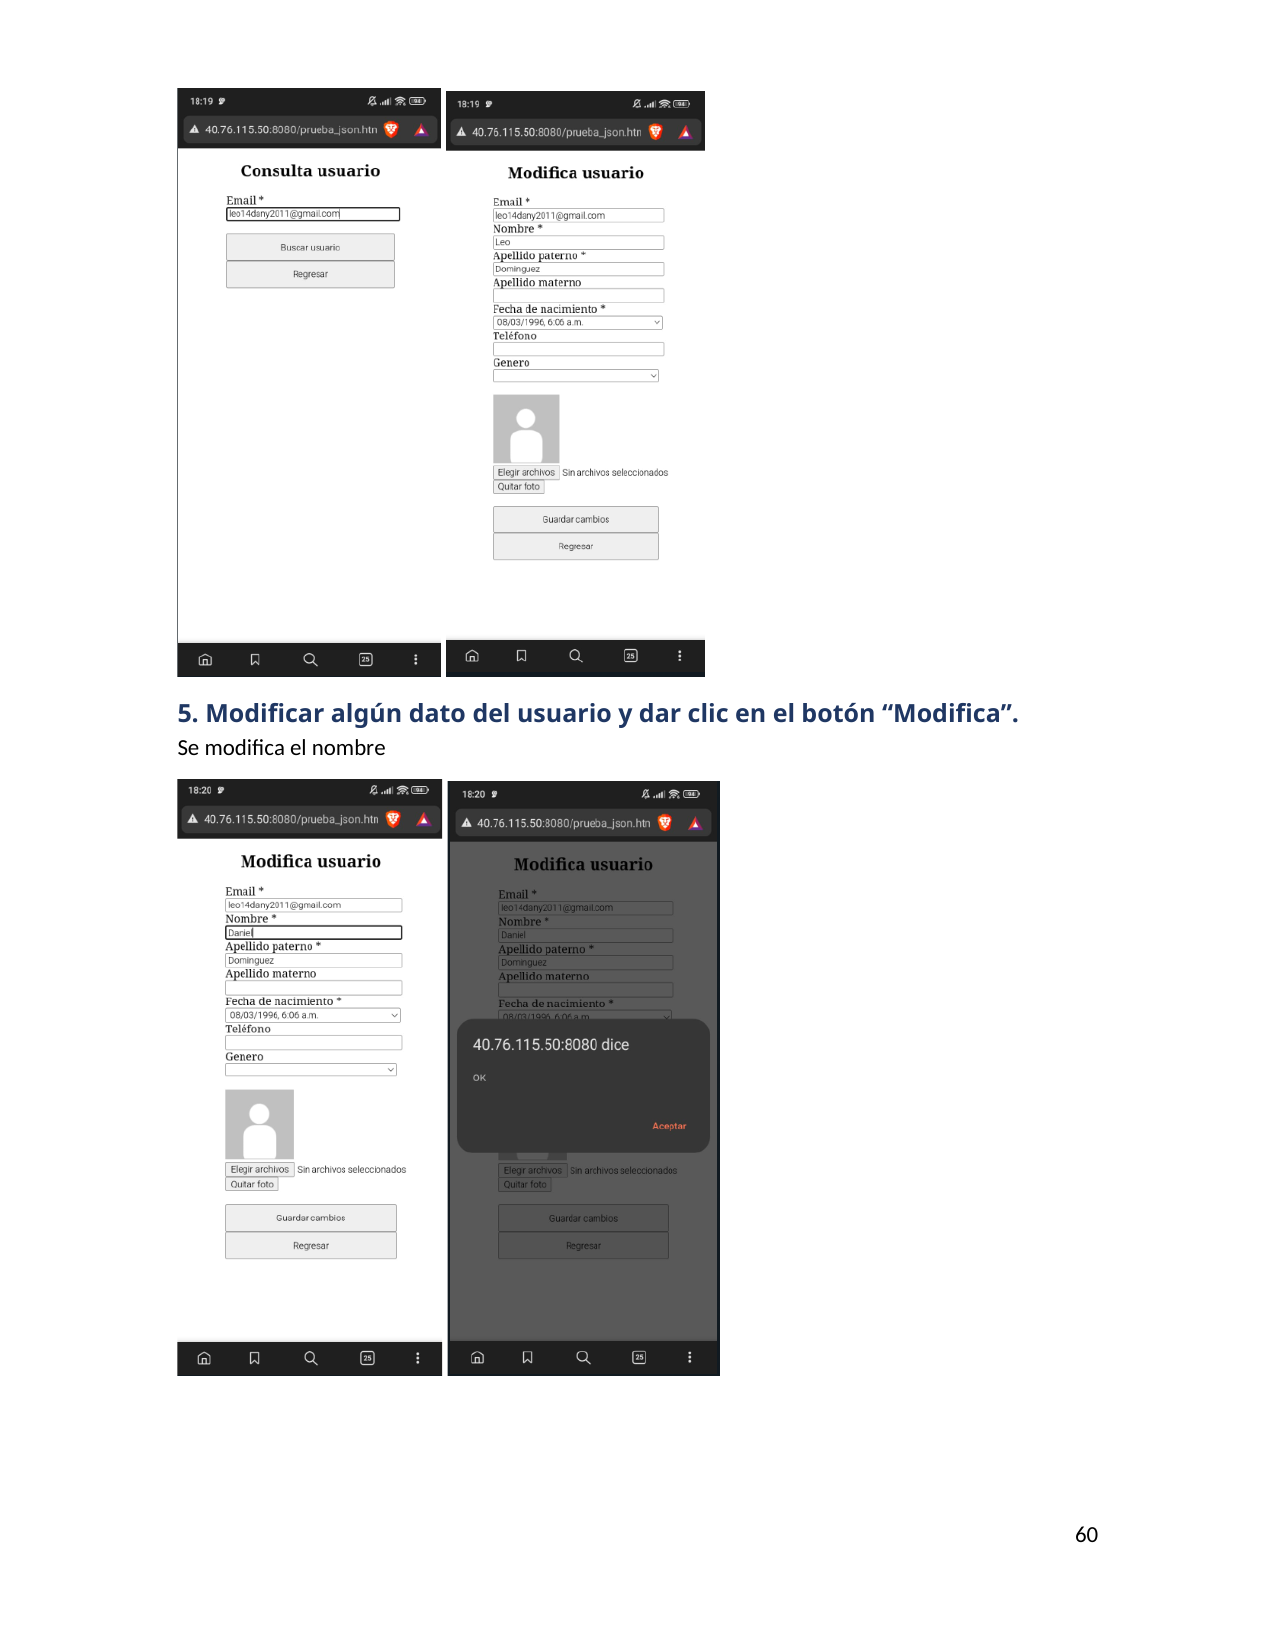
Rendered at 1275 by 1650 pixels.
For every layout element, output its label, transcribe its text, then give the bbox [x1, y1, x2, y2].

text Se modifica el nombre [177, 733, 1098, 761]
picture [446, 91, 705, 677]
picture [177, 88, 441, 677]
subtitle 5. Modificar algún dato del usuario y dar clic en el botón “Modifica”. [177, 696, 1098, 730]
picture [177, 779, 443, 1376]
picture [447, 781, 720, 1376]
